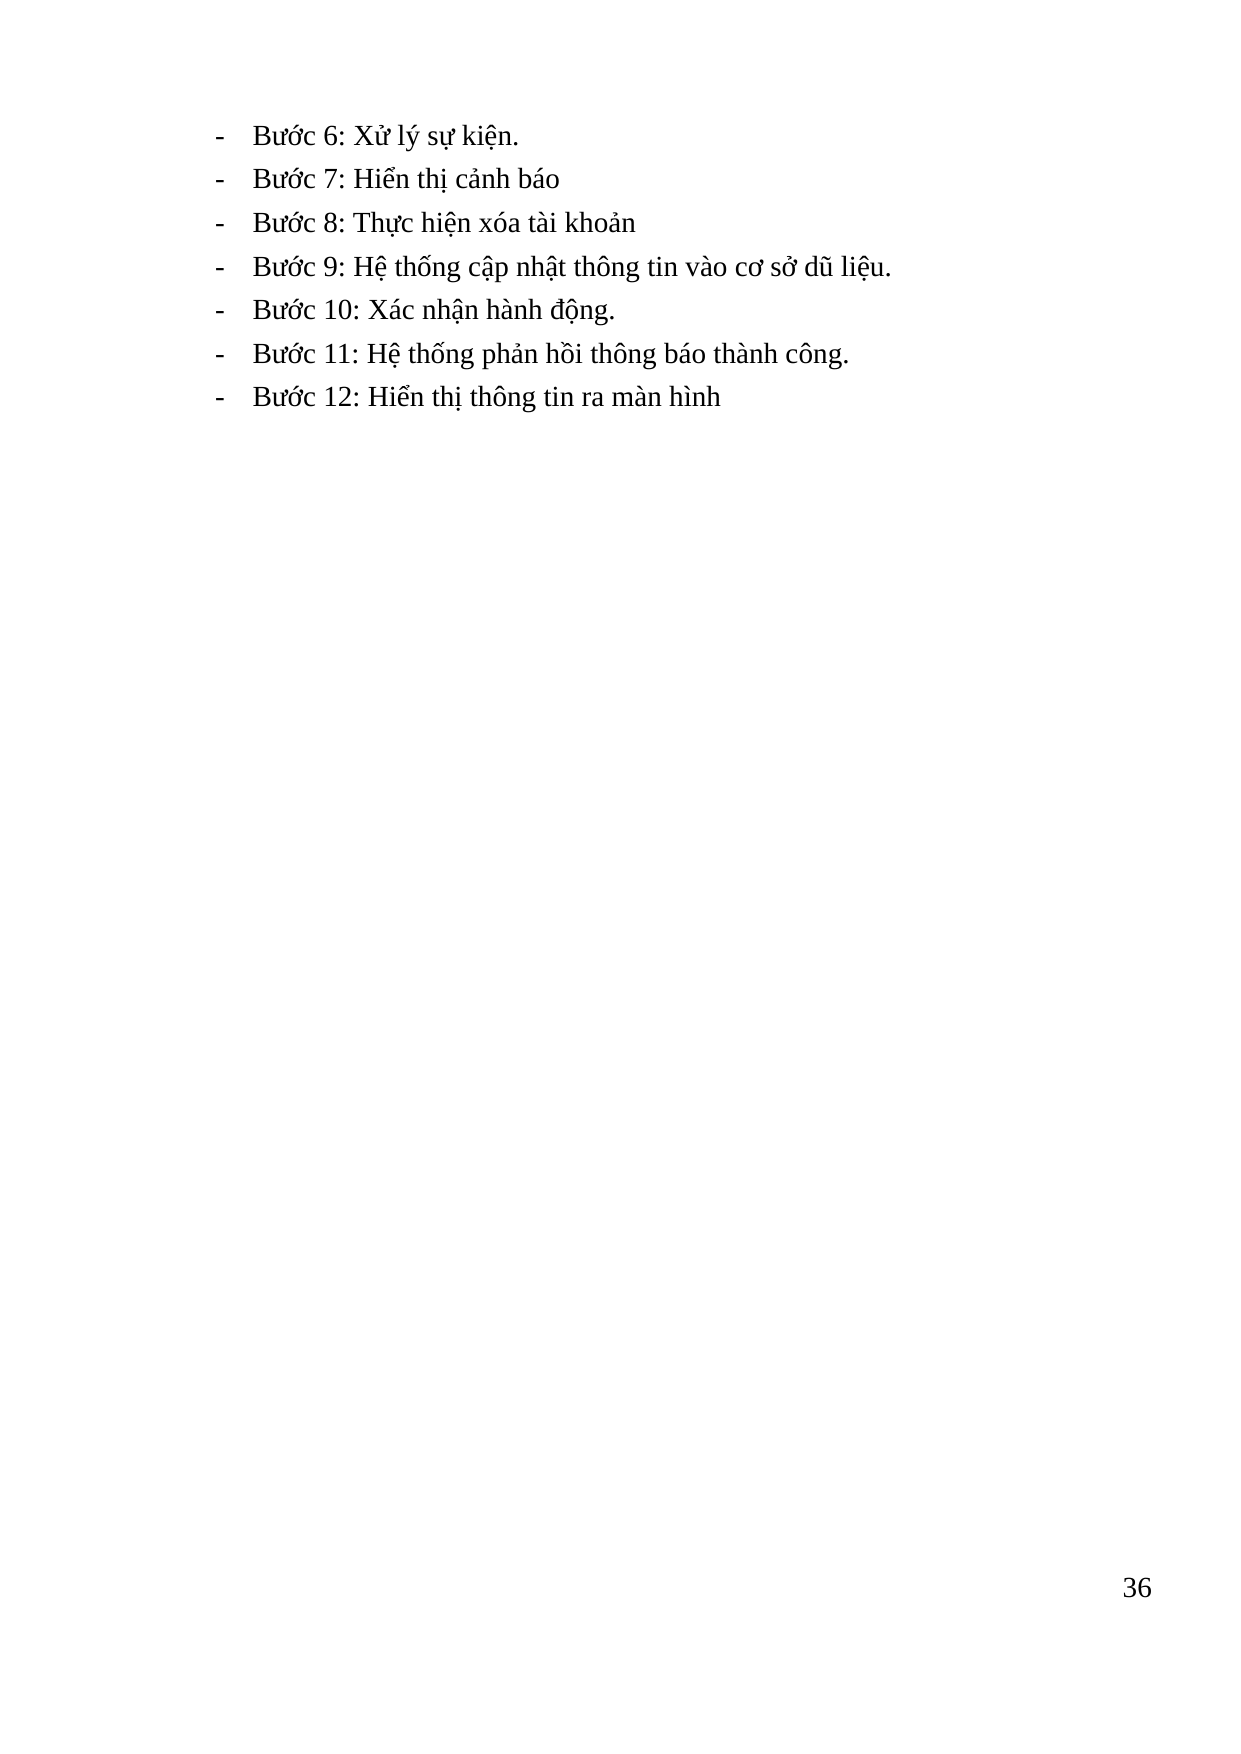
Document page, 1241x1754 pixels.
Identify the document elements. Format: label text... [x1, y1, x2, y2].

list Bước 9: Hệ thống cập nhật thông tin vào cơ sở dũ liệu. [215, 249, 1152, 282]
list Bước 7: Hiển thị cảnh báo [215, 162, 1152, 195]
list Bước 11: Hệ thống phản hồi thông báo thành công. [215, 336, 1152, 369]
list Bước 6: Xử lý sự kiện. [215, 118, 1152, 152]
list Bước 8: Thực hiện xóa tài khoản [215, 205, 1152, 239]
list Bước 12: Hiển thị thông tin ra màn hình [215, 379, 1152, 413]
list Bước 10: Xác nhận hành động. [215, 292, 1152, 326]
